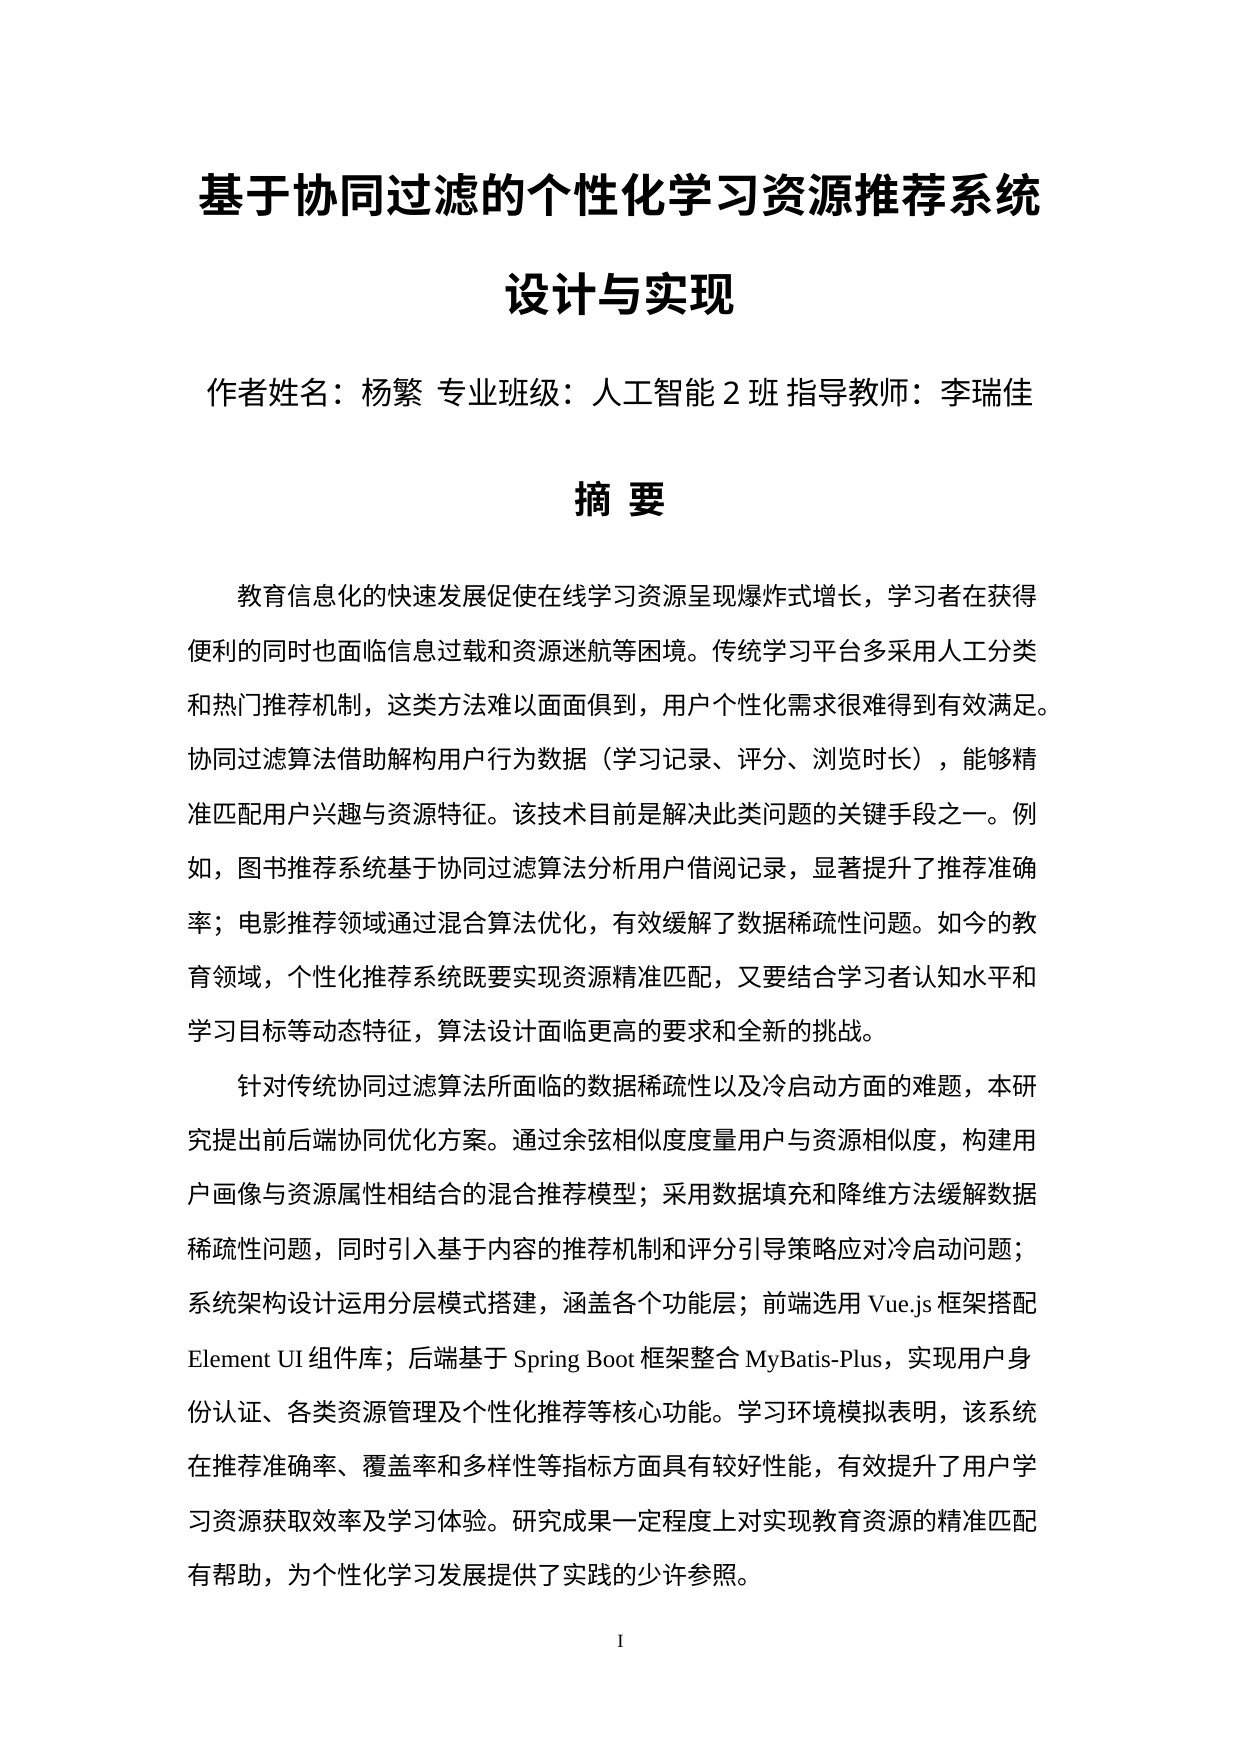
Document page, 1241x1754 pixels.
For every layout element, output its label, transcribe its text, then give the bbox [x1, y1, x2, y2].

text 基于协同过滤的个性化学习资源推荐系统设计与实现 [187, 159, 1053, 325]
subtitle 摘 要 [187, 474, 1053, 525]
text 针对传统协同过滤算法所面临的数据稀疏性以及冷启动方面的难题，本研究提出前后端协同优化方案。通过余弦相似度度量用户与资源相似度，构建用户画像与资源属性相结合的混合推荐模型；采用数据填充和降维方法缓解数据稀疏性问题，同时引入基于内容的推荐机制和评分引导策略应对冷启动问题；系统架构设计运用分层模式搭建，涵盖各个功能层；前端选用Vue.js框架搭配Element UI组件库；后端基于Spring Boot框架整合MyBatis-Plus，实现用户身份认证、各类资源管理及个性化推荐等核心功能。学习环境模拟表明，该系统在推荐准确率、覆盖率和多样性等指标方面具有较好性能，有效提升了用户学习资源获取效率及学习体验。研究成果一定程度上对实现教育资源的精准匹配有帮助，为个性化学习发展提供了实践的少许参照。 [187, 1066, 1053, 1592]
text 教育信息化的快速发展促使在线学习资源呈现爆炸式增长，学习者在获得便利的同时也面临信息过载和资源迷航等困境。传统学习平台多采用人工分类和热门推荐机制，这类方法难以面面俱到，用户个性化需求很难得到有效满足。协同过滤算法借助解构用户行为数据（学习记录、评分、浏览时长），能够精准匹配用户兴趣与资源特征。该技术目前是解决此类问题的关键手段之一。例如，图书推荐系统基于协同过滤算法分析用户借阅记录，显著提升了推荐准确率；电影推荐领域通过混合算法优化，有效缓解了数据稀疏性问题。如今的教育领域，个性化推荐系统既要实现资源精准匹配，又要结合学习者认知水平和学习目标等动态特征，算法设计面临更高的要求和全新的挑战。 [187, 577, 1053, 1048]
text 作者姓名：杨繁 专业班级：人工智能 2 班 指导教师：李瑞佳 [187, 368, 1053, 413]
